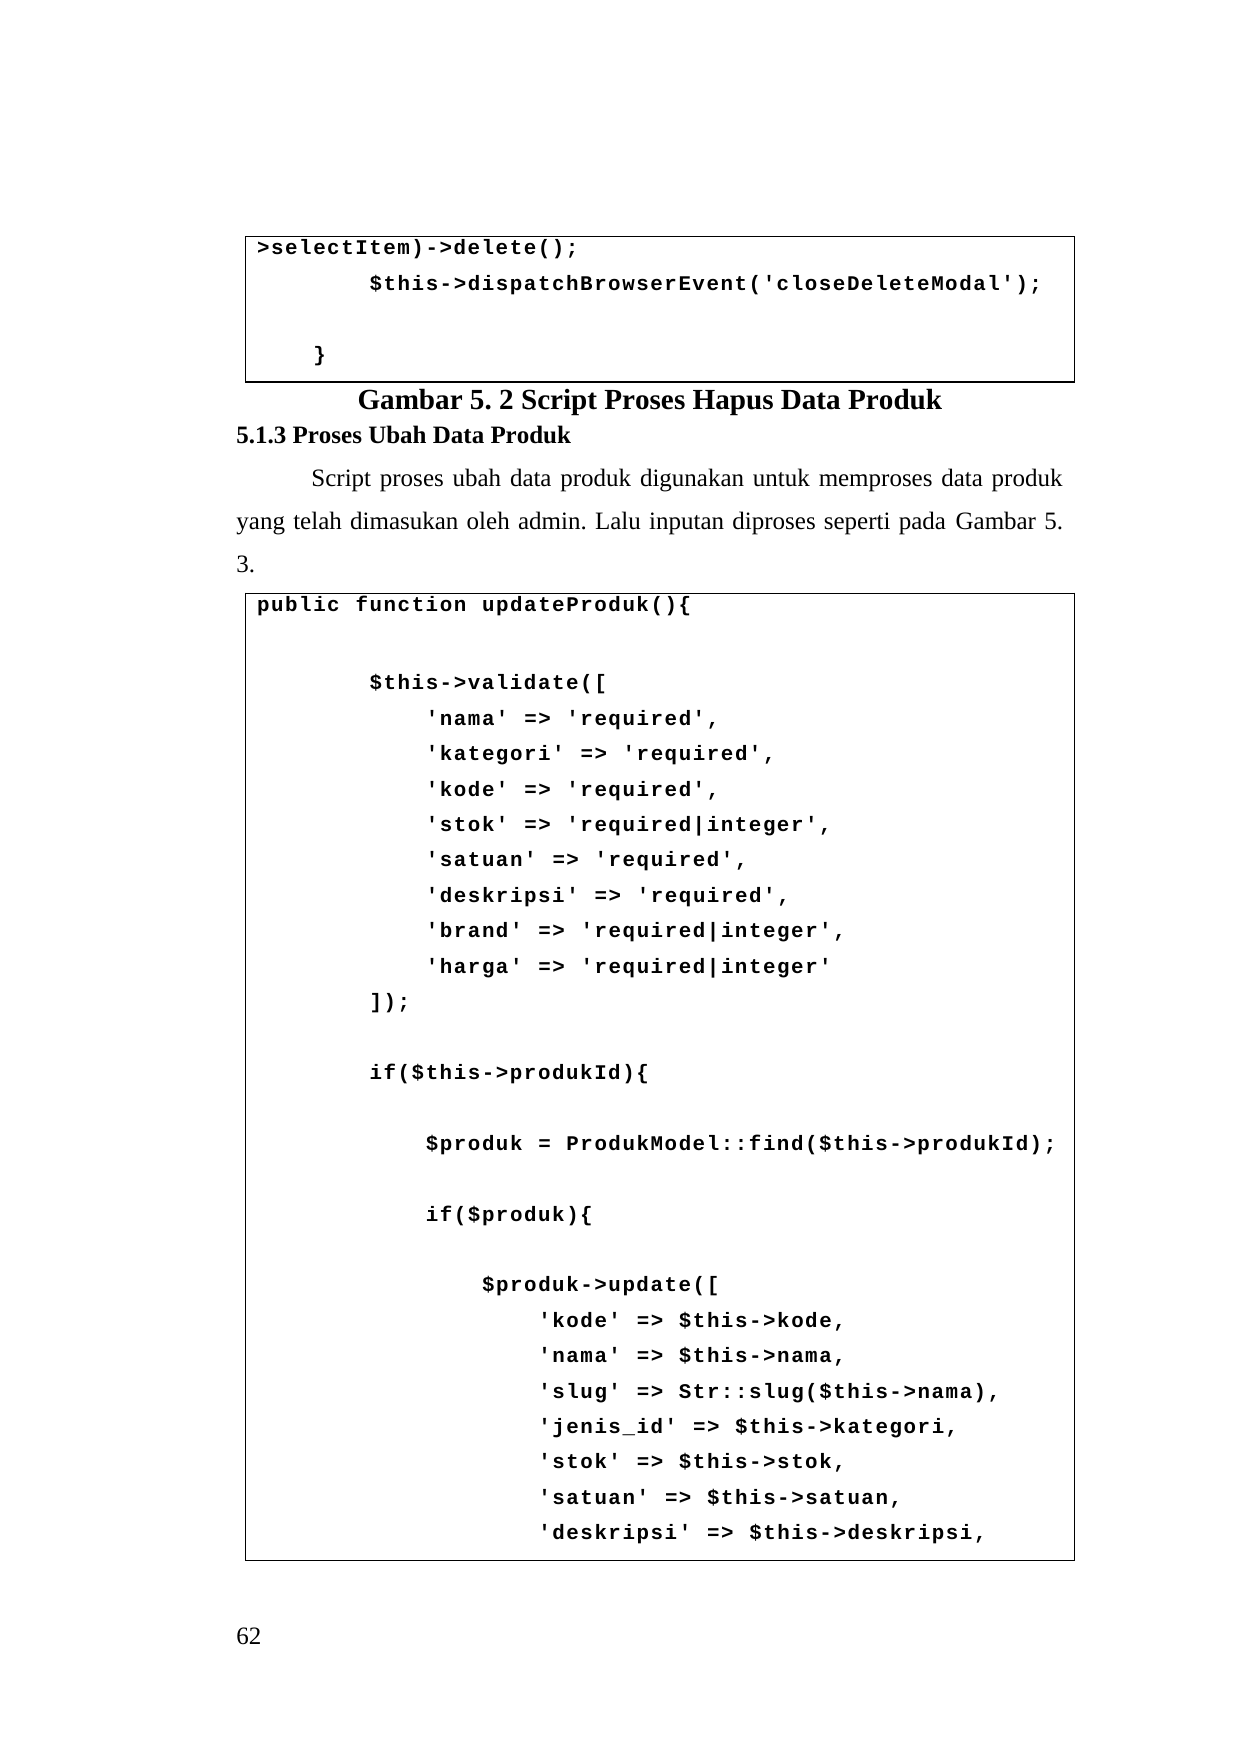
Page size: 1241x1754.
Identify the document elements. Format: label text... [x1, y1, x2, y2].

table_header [246, 594, 1074, 1560]
text Script proses ubah data produk digunakan untuk memproses data produk yang telah dimasukan oleh admin. Lalu inputan diproses seperti pada Gambar 5. 3. [236, 463, 1063, 578]
subtitle 5.1.3 Proses Ubah Data Produk [236, 420, 1063, 449]
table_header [246, 237, 1074, 381]
